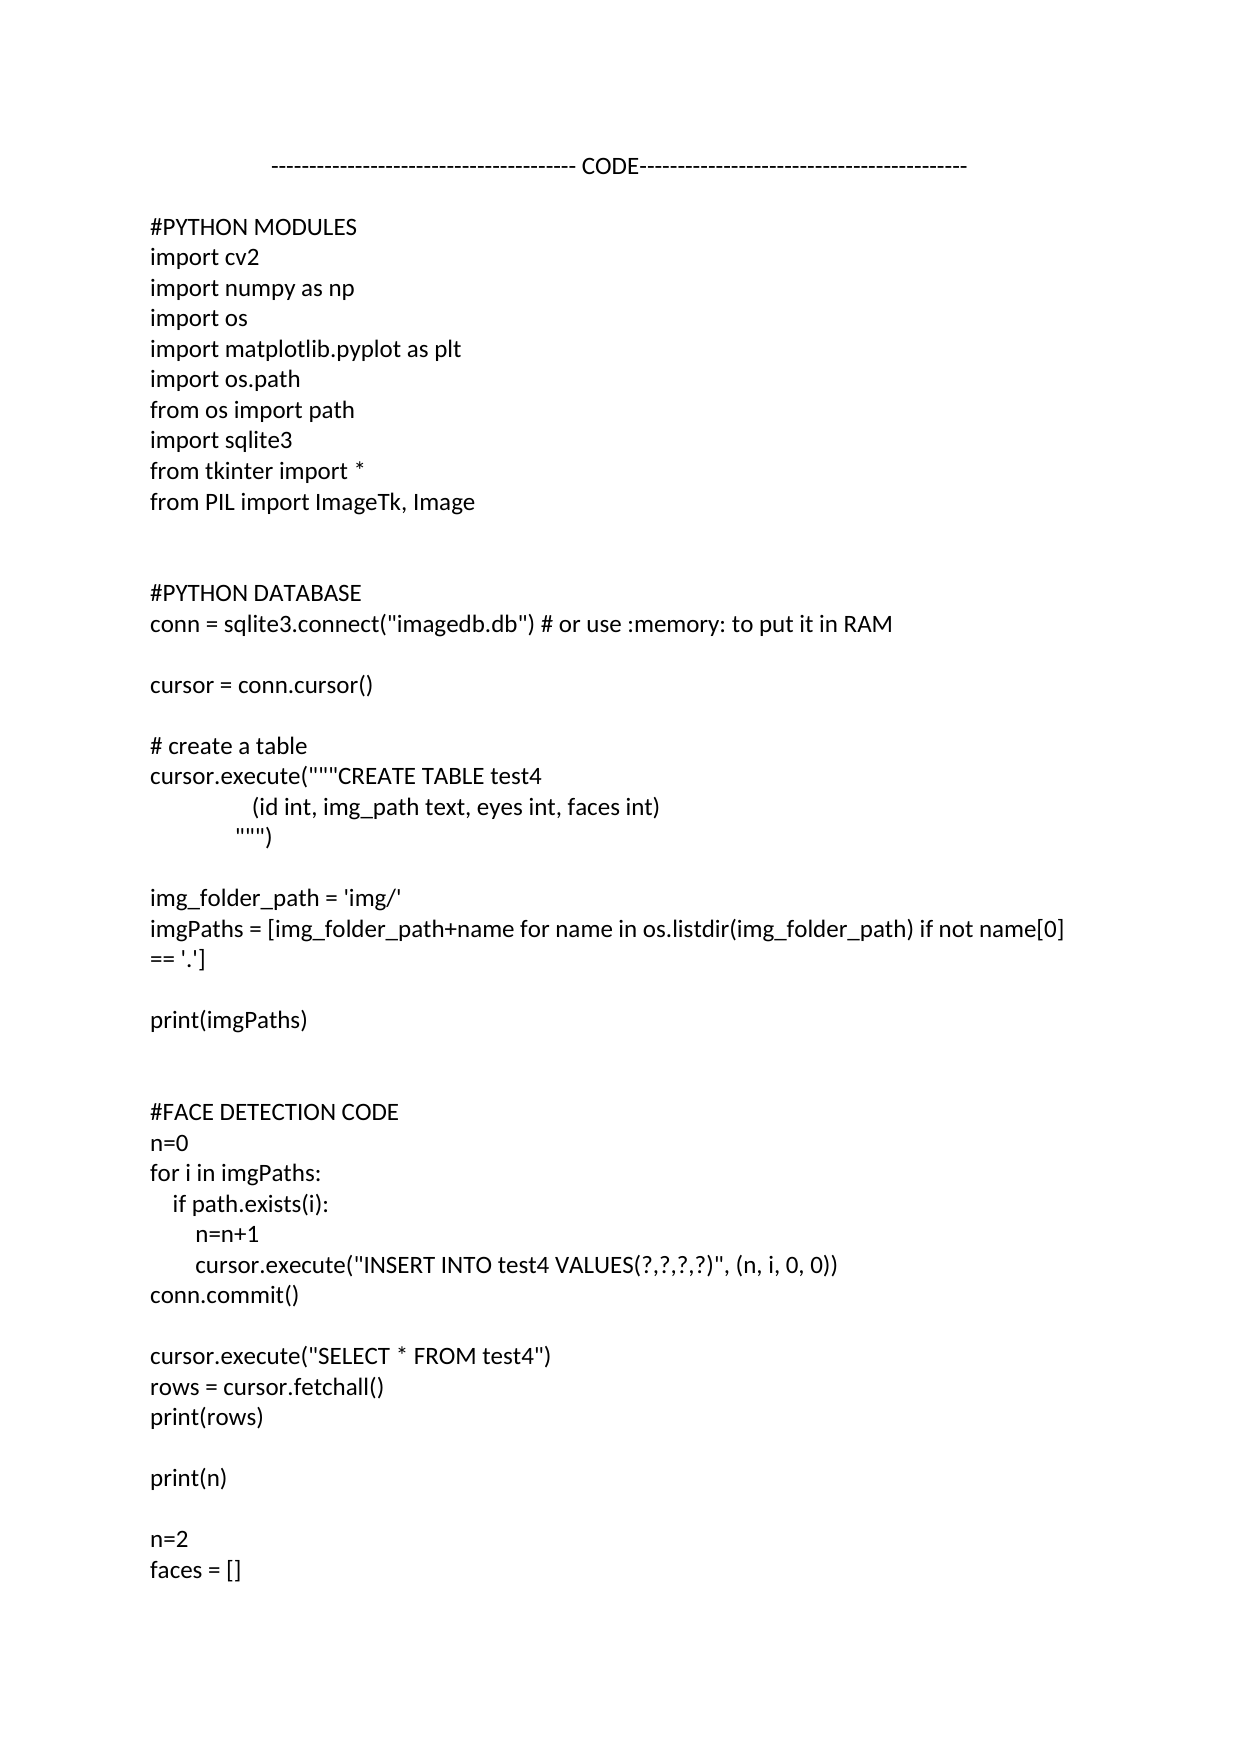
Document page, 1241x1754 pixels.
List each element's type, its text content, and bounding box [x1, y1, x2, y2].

text #FACE DETECTION CODE [150, 1096, 1090, 1127]
text import os.path [150, 364, 1090, 394]
text n=2 [150, 1523, 1090, 1554]
text imgPaths = [img_folder_path+name for name in os.listdir(img_folder_path) if not name[0] == '.'] [150, 913, 1090, 974]
text from tkinter import * [150, 455, 1090, 486]
text import numpy as np [150, 272, 1090, 303]
text n=n+1 [150, 1218, 1090, 1249]
text from PIL import ImageTk, Image [150, 486, 1090, 516]
text cursor.execute("INSERT INTO test4 VALUES(?,?,?,?)", (n, i, 0, 0)) [150, 1249, 1090, 1279]
text faces = [] [150, 1554, 1090, 1584]
text (id int, img_path text, eyes int, faces int) [150, 791, 1090, 821]
text conn.commit() [150, 1279, 1090, 1310]
text import matplotlib.pyplot as plt [150, 333, 1090, 364]
text print(imgPaths) [150, 1004, 1090, 1035]
text for i in imgPaths: [150, 1157, 1090, 1188]
text img_folder_path = 'img/' [150, 882, 1090, 913]
text #PYTHON DATABASE [150, 577, 1090, 608]
text if path.exists(i): [150, 1188, 1090, 1218]
text import os [150, 303, 1090, 333]
text conn = sqlite3.connect("imagedb.db") # or use :memory: to put it in RAM [150, 608, 1090, 638]
text cursor.execute("""CREATE TABLE test4 [150, 760, 1090, 791]
text ---------------------------------------- CODE------------------------------------------- [150, 150, 1090, 181]
text # create a table [150, 730, 1090, 760]
text from os import path [150, 394, 1090, 425]
text print(rows) [150, 1401, 1090, 1432]
text import cv2 [150, 242, 1090, 272]
text """) [150, 821, 1090, 852]
text n=0 [150, 1127, 1090, 1157]
text cursor = conn.cursor() [150, 669, 1090, 699]
text import sqlite3 [150, 425, 1090, 455]
text print(n) [150, 1462, 1090, 1493]
text rows = cursor.fetchall() [150, 1371, 1090, 1401]
text cursor.execute("SELECT * FROM test4") [150, 1340, 1090, 1371]
text #PYTHON MODULES [150, 211, 1090, 242]
